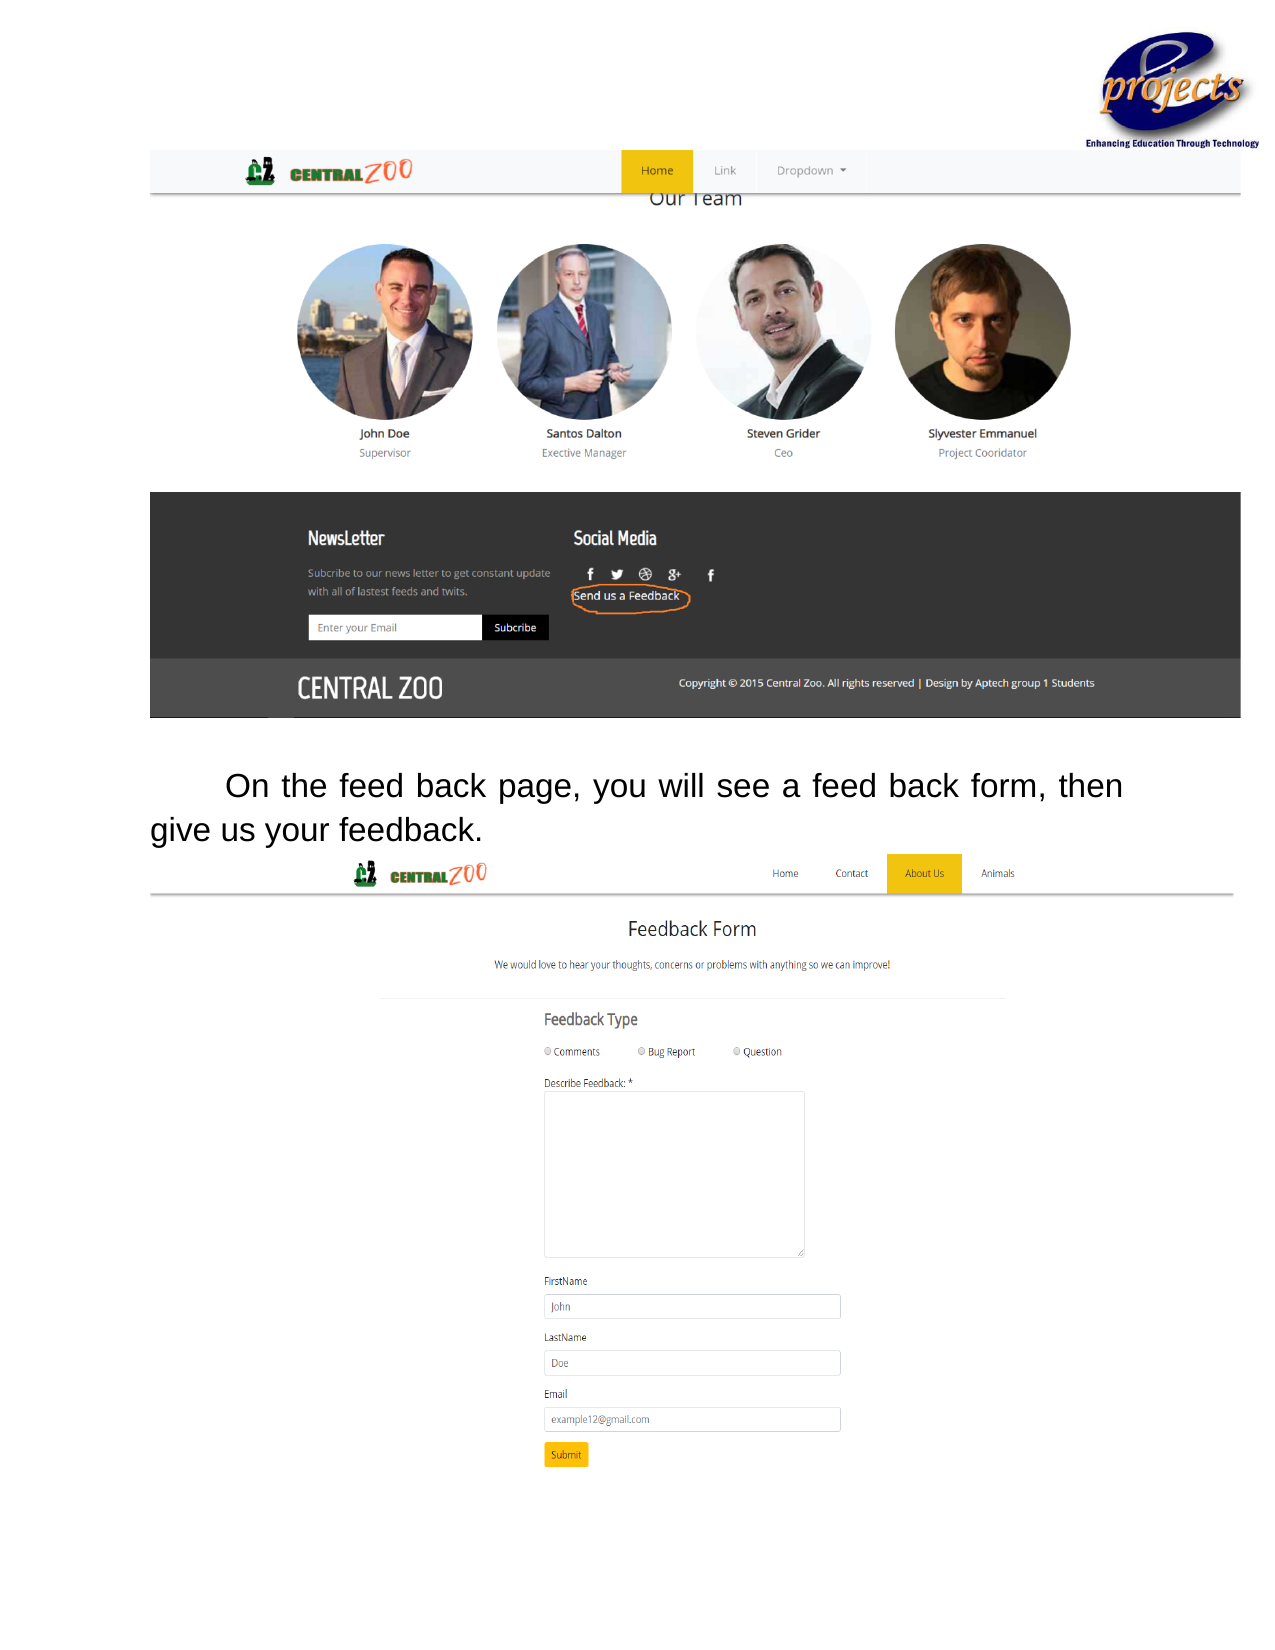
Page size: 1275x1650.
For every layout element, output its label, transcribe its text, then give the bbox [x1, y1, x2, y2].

text On the feed back page, you will see a feed back form, then give us your feedback. [150, 766, 1125, 849]
picture [1084, 27, 1259, 148]
picture [150, 854, 1234, 1476]
picture [150, 150, 1241, 718]
